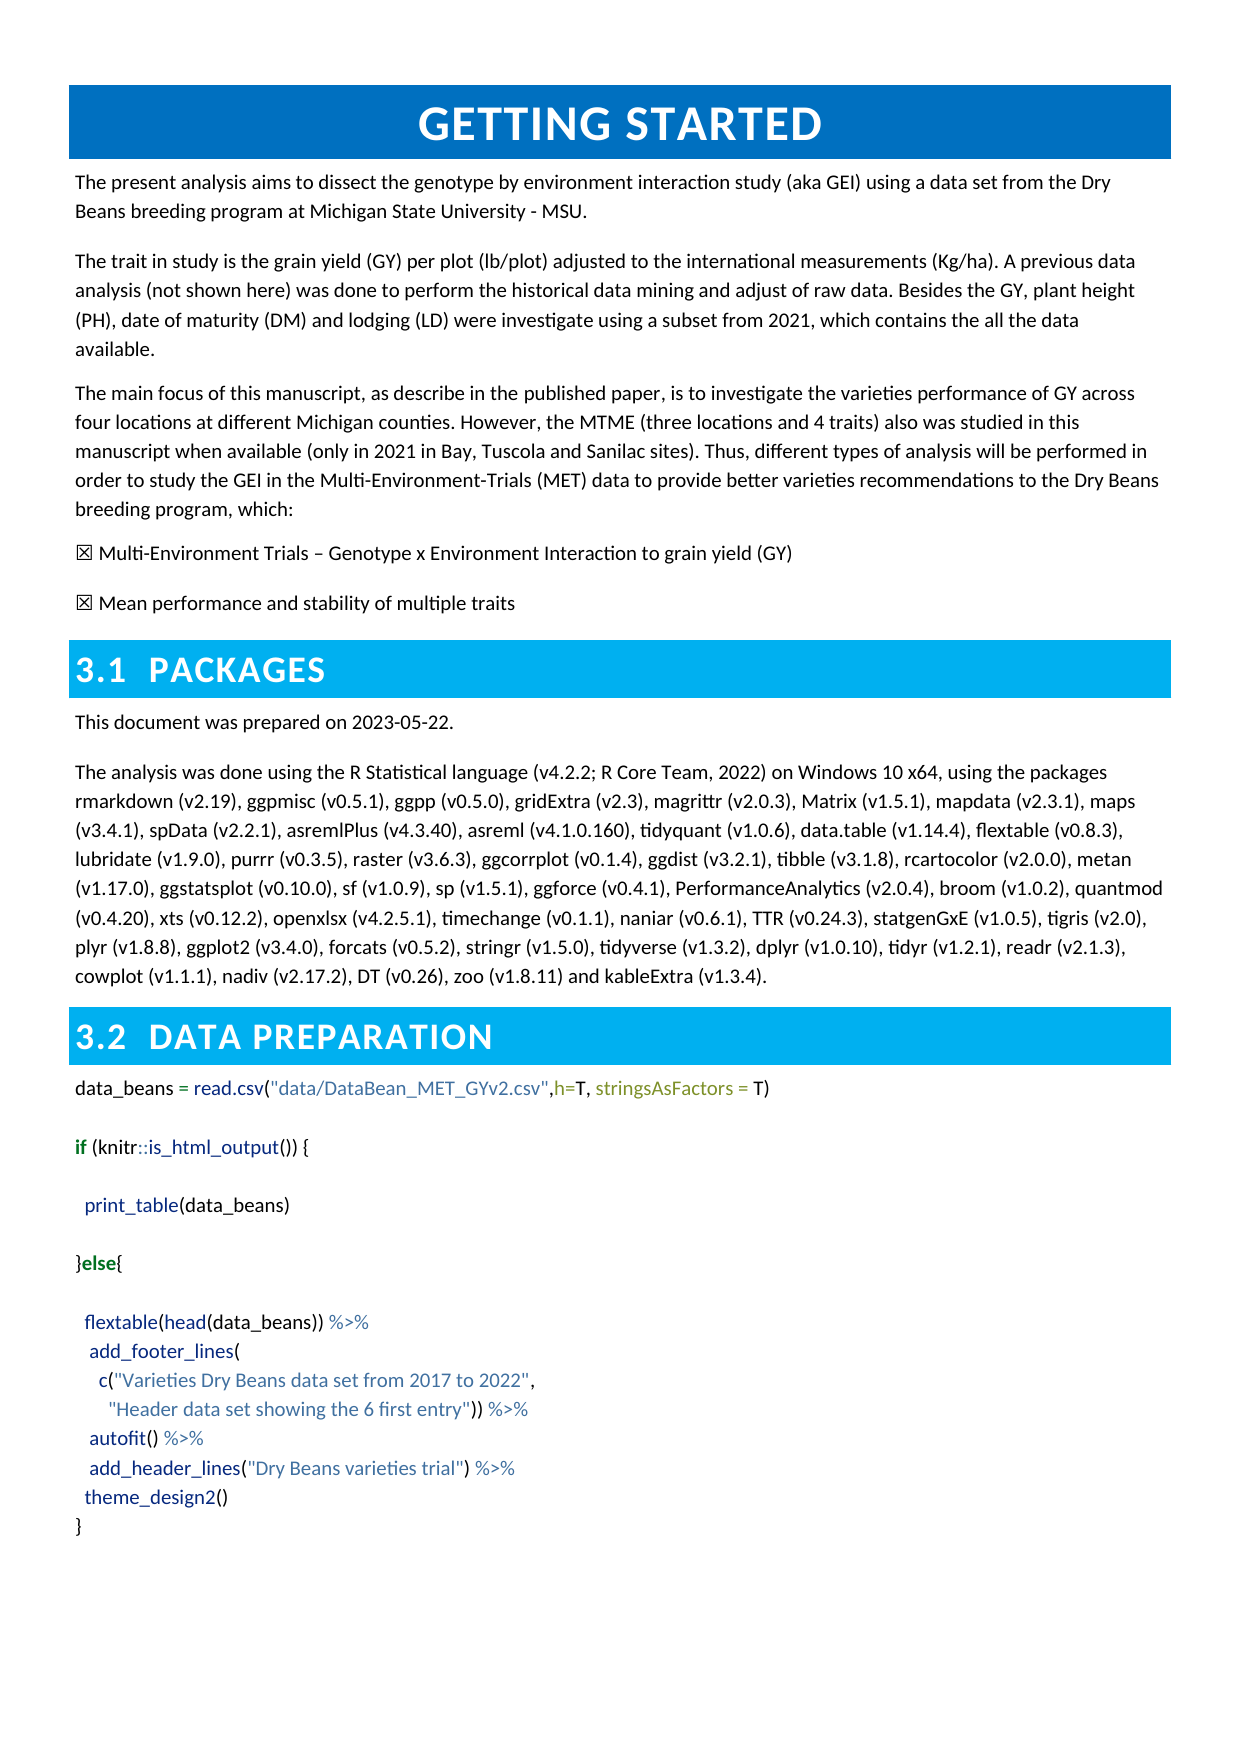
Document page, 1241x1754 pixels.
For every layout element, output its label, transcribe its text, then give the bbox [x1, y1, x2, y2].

subtitle Getting started [75, 92, 1165, 153]
text The analysis was done using the R Statistical language (v4.2.2; R Core Team, 2022) on Windows 10 x64, using the packages rmarkdown (v2.19), ggpmisc (v0.5.1), ggpp (v0.5.0), gridExtra (v2.3), magrittr (v2.0.3), Matrix (v1.5.1), mapdata (v2.3.1), maps (v3.4.1), spData (v2.2.1), asremlPlus (v4.3.40), asreml (v4.1.0.160), tidyquant (v1.0.6), data.table (v1.14.4), flextable (v0.8.3), lubridate (v1.9.0), purrr (v0.3.5), raster (v3.6.3), ggcorrplot (v0.1.4), ggdist (v3.2.1), tibble (v3.1.8), rcartocolor (v2.0.0), metan (v1.17.0), ggstatsplot (v0.10.0), sf (v1.0.9), sp (v1.5.1), ggforce (v0.4.1), PerformanceAnalytics (v2.0.4), broom (v1.0.2), quantmod (v0.4.20), xts (v0.12.2), openxlsx (v4.2.5.1), timechange (v0.1.1), naniar (v0.6.1), TTR (v0.24.3), statgenGxE (v1.0.5), tigris (v2.0), plyr (v1.8.8), ggplot2 (v3.4.0), forcats (v0.5.2), stringr (v1.5.0), tidyverse (v1.3.2), dplyr (v1.0.10), tidyr (v1.2.1), readr (v2.1.3), cowplot (v1.1.1), nadiv (v2.17.2), DT (v0.26), zoo (v1.8.11) and kableExtra (v1.3.4). [75, 759, 1165, 988]
text The main focus of this manuscript, as describe in the published paper, is to investigate the varieties performance of GY across four locations at different Michigan counties. However, the MTME (three locations and 4 traits) also was studied in this manuscript when available (only in 2021 in Bay, Tuscola and Sanilac sites). Thus, different types of analysis will be performed in order to study the GEI in the Multi-Environment-Trials (MET) data to provide better varieties recommendations to the Dry Beans breeding program, which: [75, 380, 1165, 522]
text data_beans = read.csv("data/DataBean_MET_GYv2.csv",h=T, stringsAsFactors = T) if (knitr::is_html_output()) { print_table(data_beans) }else{ flextable(head(data_beans)) %>% add_footer_lines( c("Varieties Dry Beans data set from 2017 to 2022", "Header data set showing the 6 first entry")) %>% autofit() %>% add_header_lines("Dry Beans varieties trial") %>% theme_design2() } [75, 1076, 1165, 1538]
subtitle 3.2 Data preparation [75, 1013, 1165, 1059]
text The trait in study is the grain yield (GY) per plot (lb/plot) adjusted to the international measurements (Kg/ha). A previous data analysis (not shown here) was done to perform the historical data mining and adjust of raw data. Besides the GY, plant height (PH), date of maturity (DM) and lodging (LD) were investigate using a subset from 2021, which contains the all the data available. [75, 248, 1165, 361]
subtitle 3.1 Packages [75, 646, 1165, 692]
